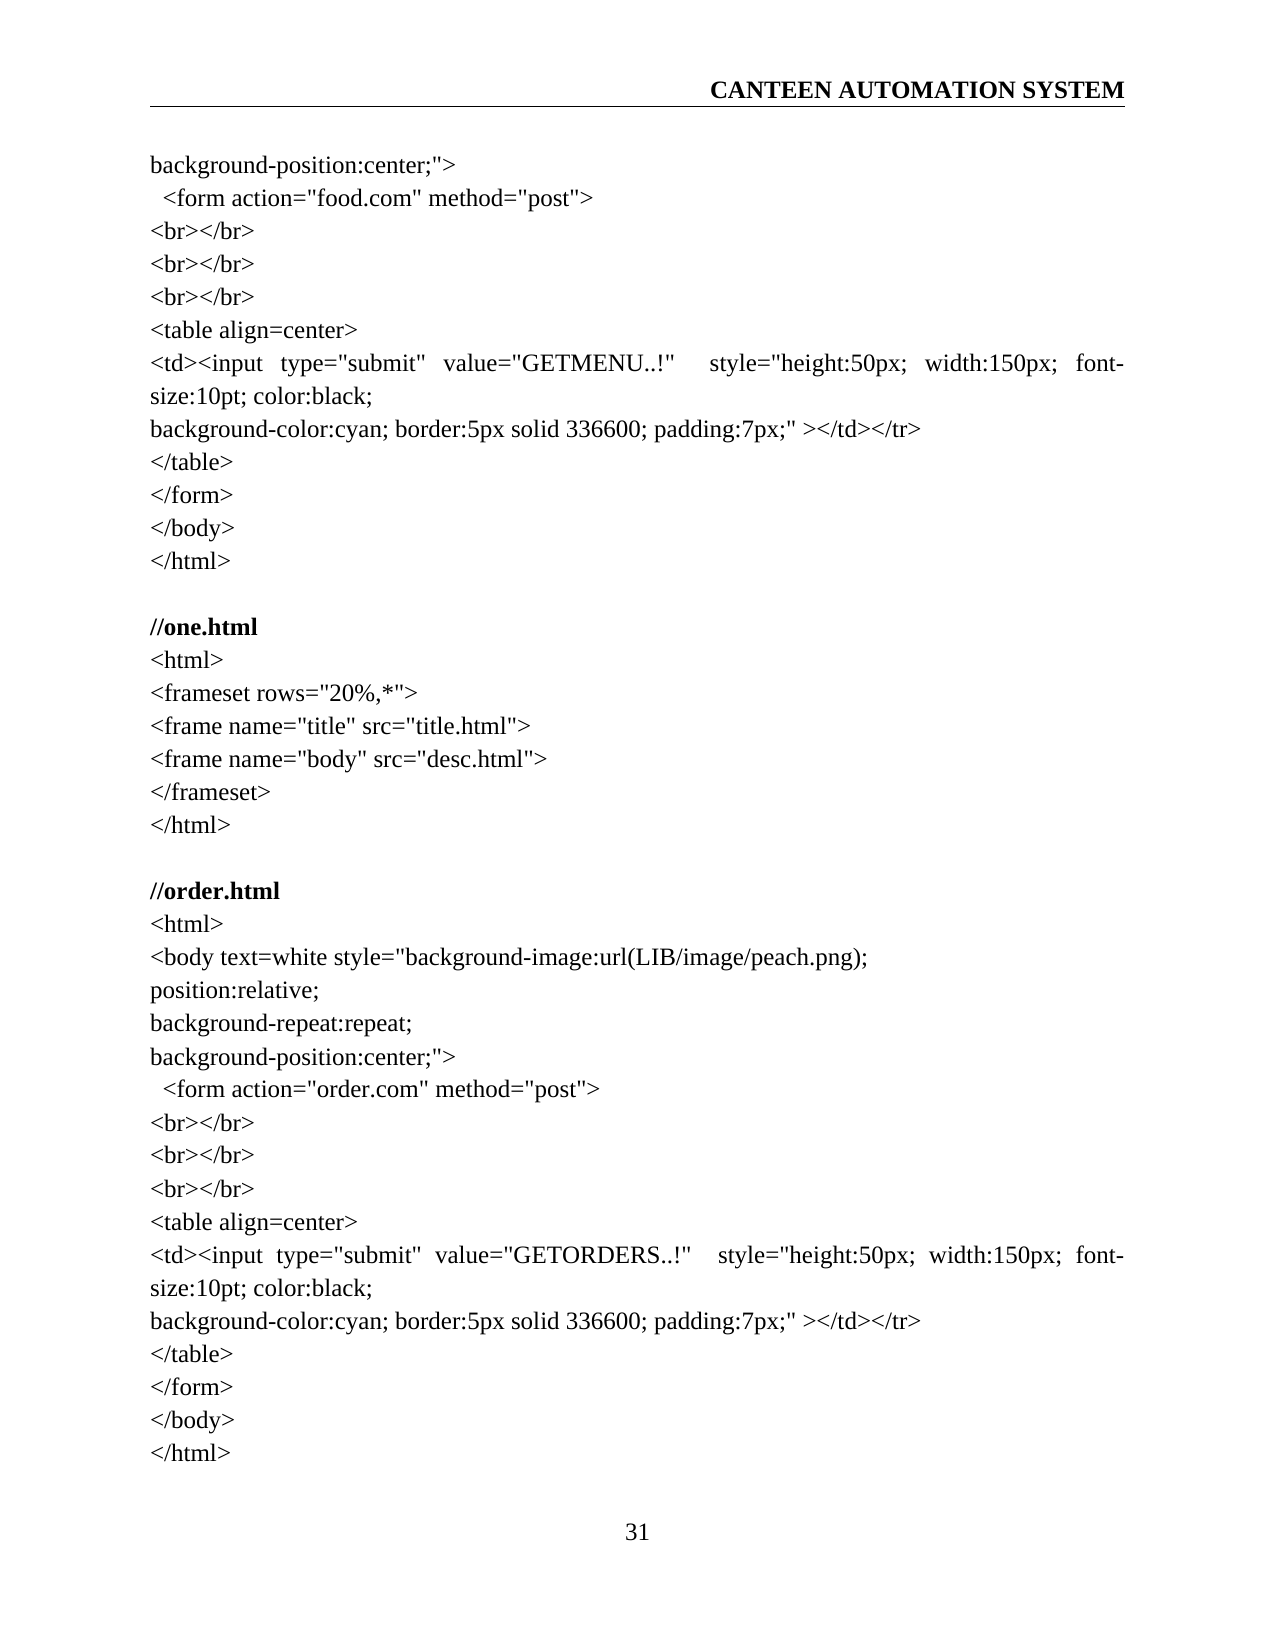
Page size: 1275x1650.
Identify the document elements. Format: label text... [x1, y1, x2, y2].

text </table> [150, 1339, 1125, 1367]
text </form> [150, 1372, 1125, 1401]
text </html> [150, 546, 1125, 575]
text background-color:cyan; border:5px solid 336600; padding:7px;" ></td></tr> [150, 414, 1125, 443]
text <form action="order.com" method="post"> [150, 1074, 1125, 1103]
text //order.html [150, 876, 1125, 905]
text background-color:cyan; border:5px solid 336600; padding:7px;" ></td></tr> [150, 1306, 1125, 1334]
text </html> [150, 1438, 1125, 1467]
text <table align=center> [150, 315, 1125, 344]
text <table align=center> [150, 1207, 1125, 1235]
text </frameset> [150, 777, 1125, 806]
text <html> [150, 909, 1125, 938]
text <frameset rows="20%,*"> [150, 678, 1125, 707]
text </body> [150, 513, 1125, 542]
text position:relative; [150, 976, 1125, 1004]
text <br></br> [150, 1108, 1125, 1136]
text </form> [150, 480, 1125, 509]
text <frame name="title" src="title.html"> [150, 711, 1125, 740]
text <br></br> [150, 1174, 1125, 1202]
text //one.html [150, 612, 1125, 641]
text <form action="food.com" method="post"> [150, 183, 1125, 212]
text <td><input type="submit" value="GETMENU..!" style="height:50px; width:150px; font-size:10pt; color:black; [150, 348, 1125, 410]
text </body> [150, 1405, 1125, 1433]
text <br></br> [150, 1141, 1125, 1169]
text <br></br> [150, 249, 1125, 278]
text background-position:center;"> [150, 150, 1125, 179]
text <br></br> [150, 282, 1125, 311]
text background-repeat:repeat; [150, 1008, 1125, 1037]
text background-position:center;"> [150, 1042, 1125, 1070]
text </html> [150, 810, 1125, 839]
text <br></br> [150, 216, 1125, 245]
text <td><input type="submit" value="GETORDERS..!" style="height:50px; width:150px; font-size:10pt; color:black; [150, 1240, 1125, 1301]
text </table> [150, 447, 1125, 476]
text <body text=white style="background-image:url(LIB/image/peach.png); [150, 942, 1125, 971]
text <html> [150, 645, 1125, 674]
text <frame name="body" src="desc.html"> [150, 744, 1125, 773]
